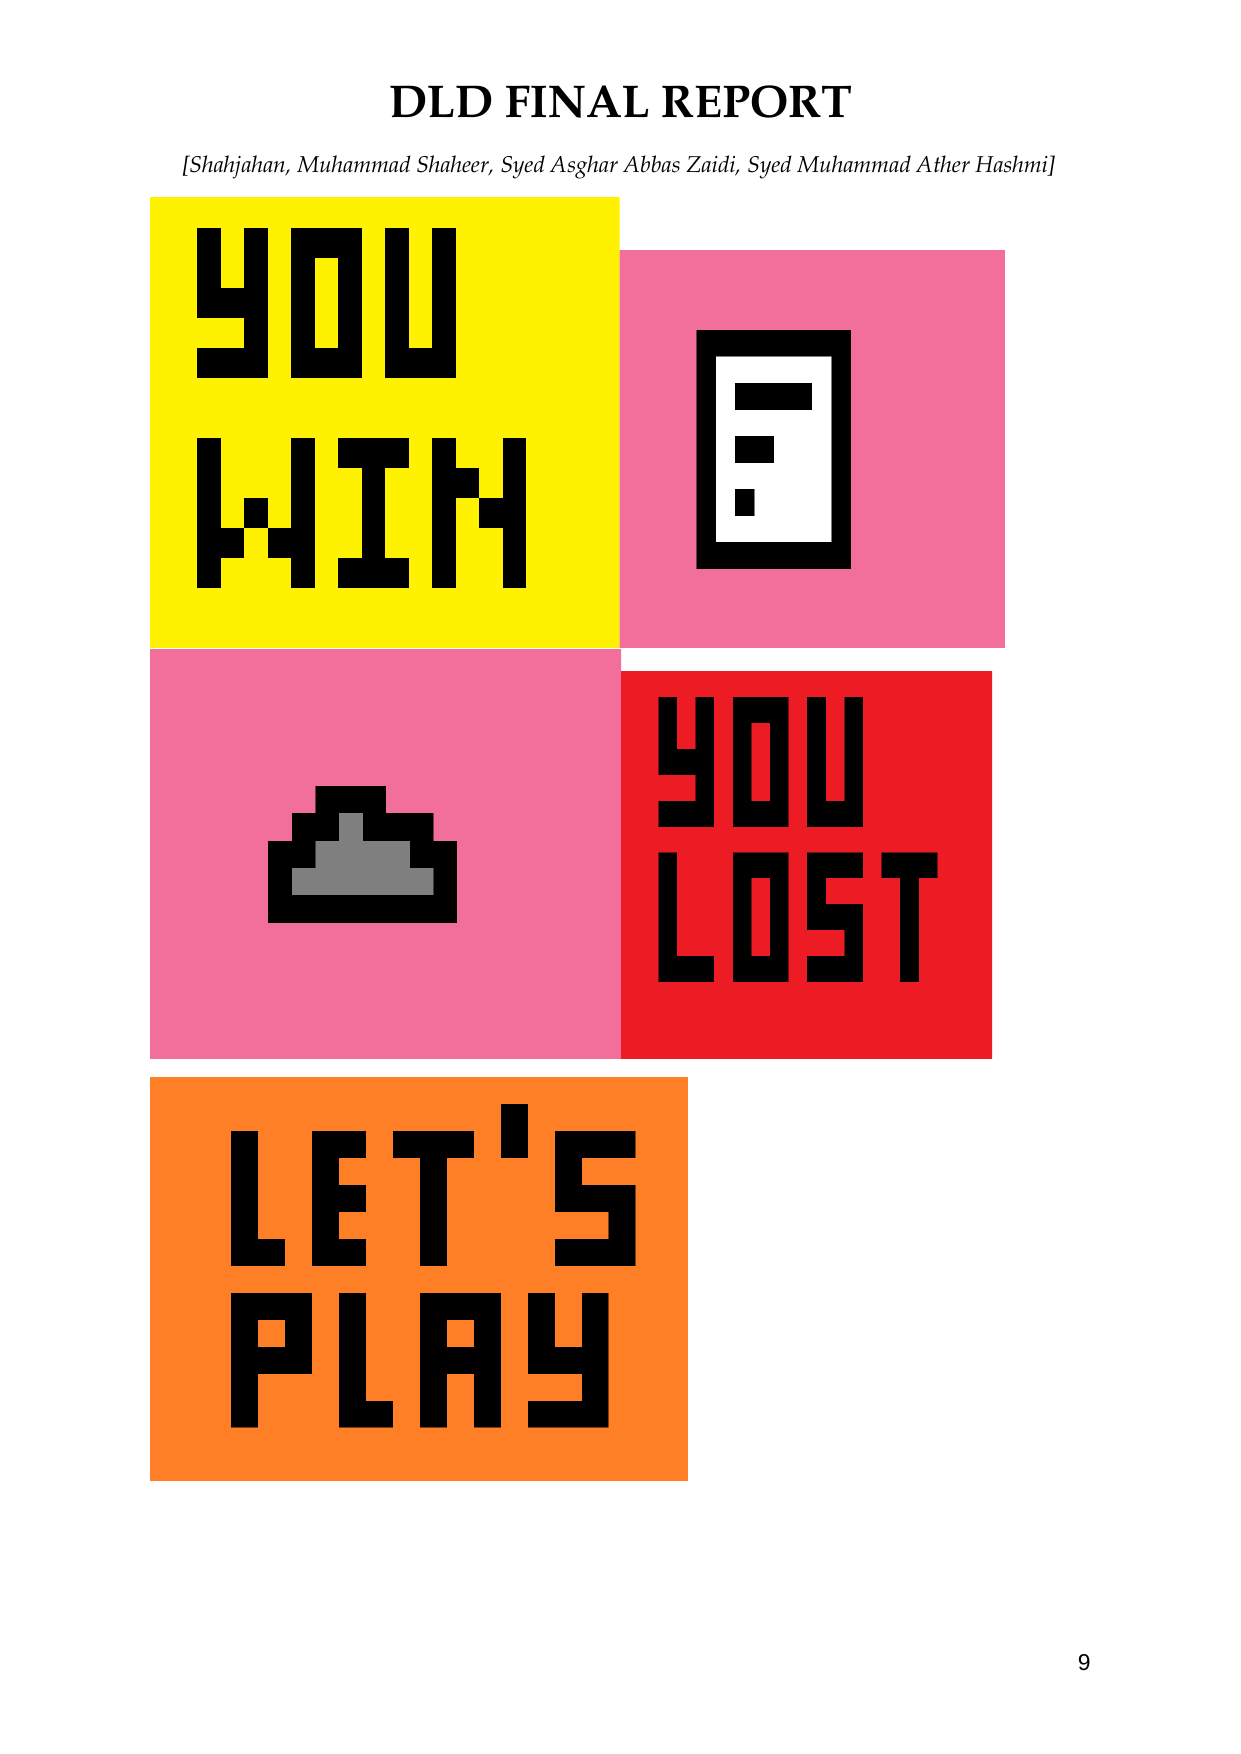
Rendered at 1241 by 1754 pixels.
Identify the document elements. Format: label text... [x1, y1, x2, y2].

picture [150, 197, 1005, 648]
picture [150, 1077, 688, 1481]
picture [150, 649, 993, 1059]
